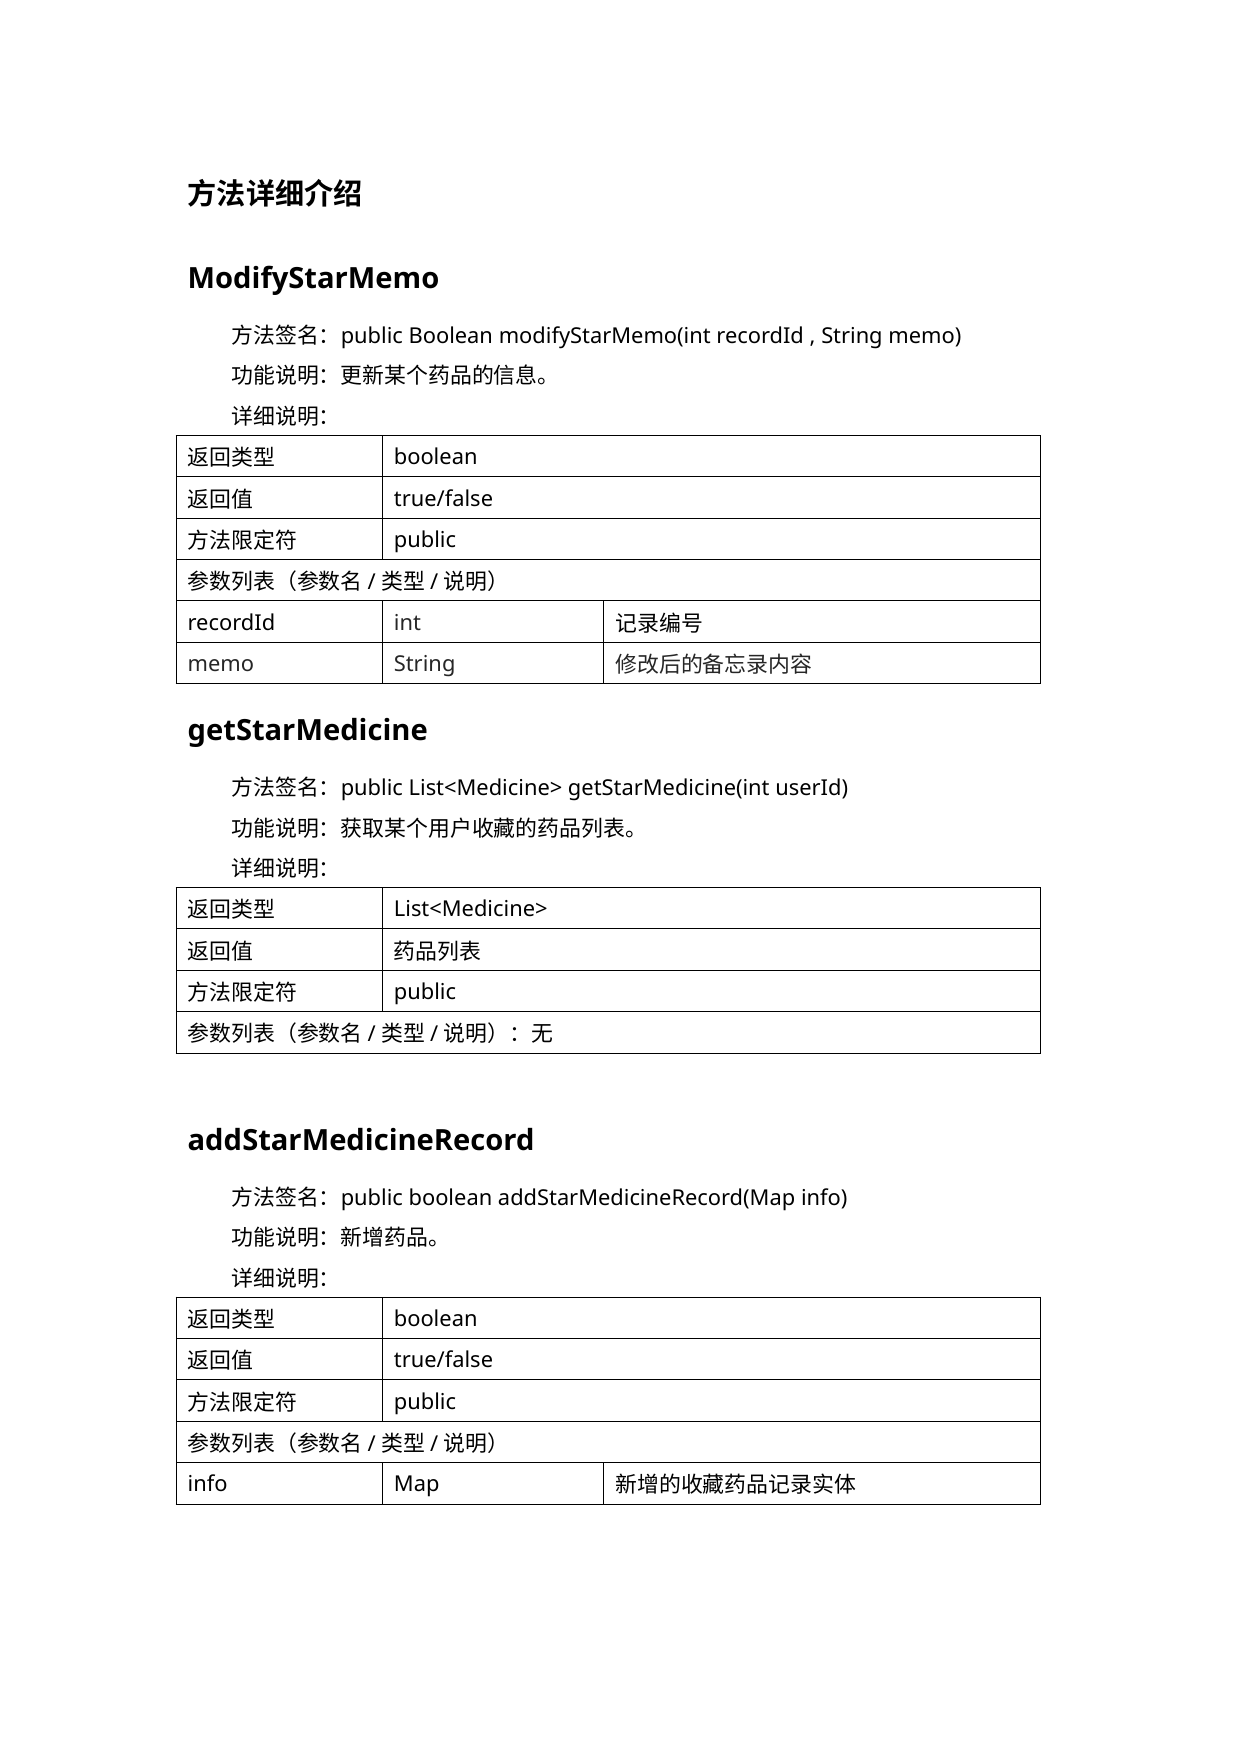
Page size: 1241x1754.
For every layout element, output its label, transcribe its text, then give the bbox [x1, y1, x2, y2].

table_header boolean [383, 1298, 1040, 1338]
table_cell String [383, 643, 603, 683]
table_cell info [177, 1463, 382, 1503]
table_header 返回类型 [177, 1298, 382, 1338]
subtitle 方法详细介绍 [187, 151, 1053, 232]
text 功能说明：更新某个药品的信息。 [187, 354, 1053, 394]
table_cell Map [383, 1463, 603, 1503]
table_header boolean [383, 436, 1040, 476]
table_header List<Medicine> [383, 888, 1040, 928]
table_cell memo [177, 643, 382, 683]
table_header 返回类型 [177, 436, 382, 476]
text 功能说明：获取某个用户收藏的药品列表。 [187, 806, 1053, 847]
table_cell recordId [177, 601, 382, 642]
table_cell 参数列表（参数名 / 类型 / 说明）：无 [177, 1012, 1040, 1052]
table_header 返回类型 [177, 888, 382, 928]
table_cell public [383, 519, 1040, 559]
text 方法签名：public boolean addStarMedicineRecord(Map info) [187, 1176, 1053, 1216]
table_cell 参数列表（参数名 / 类型 / 说明） [177, 560, 1040, 600]
subtitle addStarMedicineRecord [187, 1119, 1053, 1159]
table_cell 修改后的备忘录内容 [604, 643, 1040, 683]
text 详细说明： [187, 394, 1053, 435]
text 详细说明： [187, 1256, 1053, 1297]
text 方法签名：public List<Medicine> getStarMedicine(int userId) [187, 766, 1053, 806]
text 功能说明：新增药品。 [187, 1216, 1053, 1256]
table_cell 方法限定符 [177, 971, 382, 1011]
table_cell 参数列表（参数名 / 类型 / 说明） [177, 1422, 1040, 1462]
table_cell public [383, 971, 1040, 1011]
table_cell 方法限定符 [177, 519, 382, 559]
text 详细说明： [187, 847, 1053, 887]
table_cell 返回值 [177, 477, 382, 518]
subtitle getStarMedicine [187, 709, 1053, 749]
table_cell true/false [383, 477, 1040, 518]
table_cell 新增的收藏药品记录实体 [604, 1463, 1040, 1503]
table_cell 返回值 [177, 1339, 382, 1379]
table_cell 药品列表 [383, 929, 1040, 970]
table_cell true/false [383, 1339, 1040, 1379]
text 方法签名：public Boolean modifyStarMemo(int recordId , String memo) [187, 314, 1053, 354]
table_cell int [383, 601, 603, 642]
table_cell 返回值 [177, 929, 382, 970]
subtitle ModifyStarMemo [187, 257, 1053, 297]
table_cell 记录编号 [604, 601, 1040, 642]
table_cell 方法限定符 [177, 1380, 382, 1421]
table_cell public [383, 1380, 1040, 1421]
